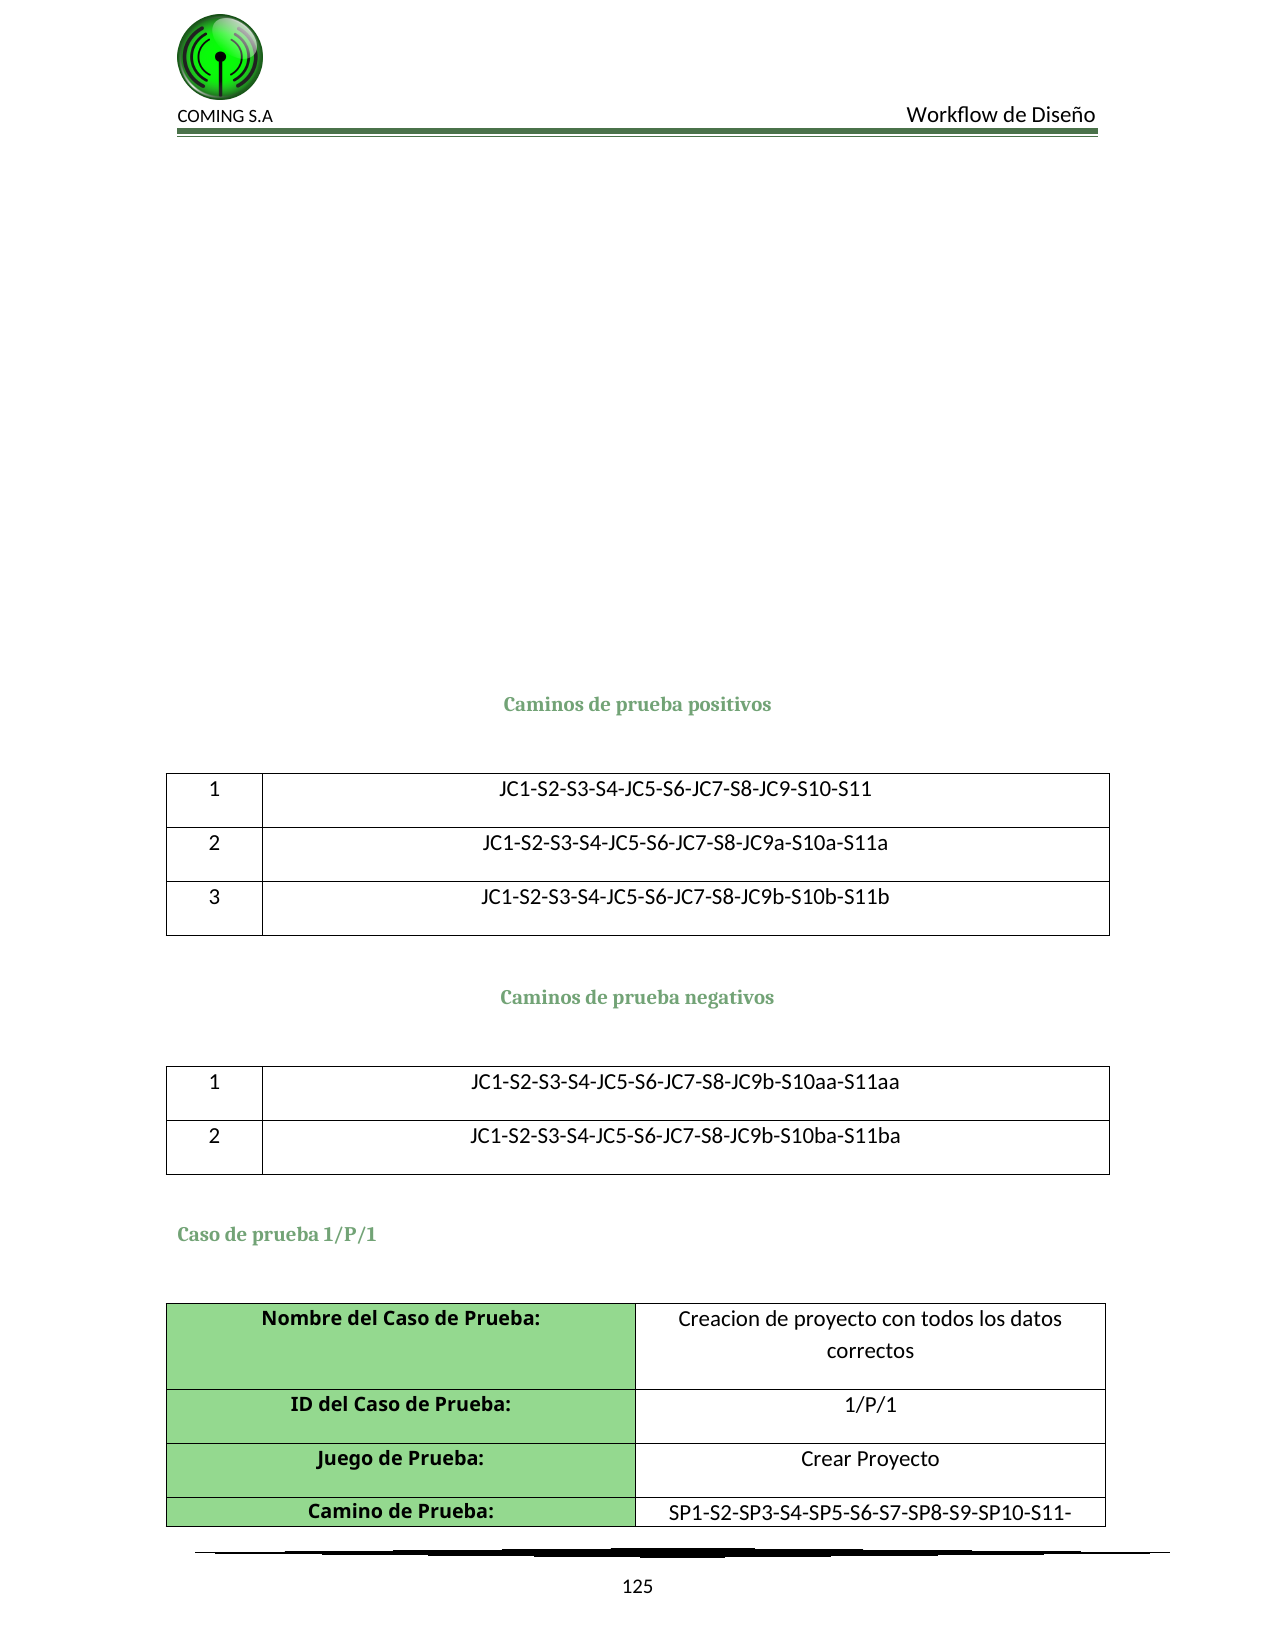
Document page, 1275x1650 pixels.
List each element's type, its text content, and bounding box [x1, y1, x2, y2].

table_cell 2 [167, 828, 262, 881]
table_header 1 [167, 774, 262, 827]
table_cell JC1-S2-S3-S4-JC5-S6-JC7-S8-JC9a-S10a-S11a [263, 828, 1109, 881]
table_header Creacion de proyecto con todos los datos correctos [636, 1304, 1105, 1389]
table_header 1 [167, 1067, 262, 1120]
table_cell 3 [167, 882, 262, 934]
subtitle Caso de prueba 1/P/1 [177, 1195, 1098, 1247]
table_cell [636, 1498, 1105, 1526]
table_cell 2 [167, 1121, 262, 1173]
table_cell 1/P/1 [636, 1390, 1105, 1443]
table_cell JC1-S2-S3-S4-JC5-S6-JC7-S8-JC9b-S10b-S11b [263, 882, 1109, 934]
table_cell Juego de Prueba: [167, 1444, 635, 1497]
subtitle Caminos de prueba positivos [177, 693, 1098, 717]
table_cell JC1-S2-S3-S4-JC5-S6-JC7-S8-JC9b-S10ba-S11ba [263, 1121, 1109, 1173]
table_cell Camino de Prueba: [167, 1498, 635, 1526]
table_header JC1-S2-S3-S4-JC5-S6-JC7-S8-JC9b-S10aa-S11aa [263, 1067, 1109, 1120]
subtitle Caminos de prueba negativos [177, 956, 1098, 1009]
table_header JC1-S2-S3-S4-JC5-S6-JC7-S8-JC9-S10-S11 [263, 774, 1109, 827]
table_cell ID del Caso de Prueba: [167, 1390, 635, 1443]
table_header Nombre del Caso de Prueba: [167, 1304, 635, 1389]
table_cell Crear Proyecto [636, 1444, 1105, 1497]
picture [177, 14, 263, 100]
